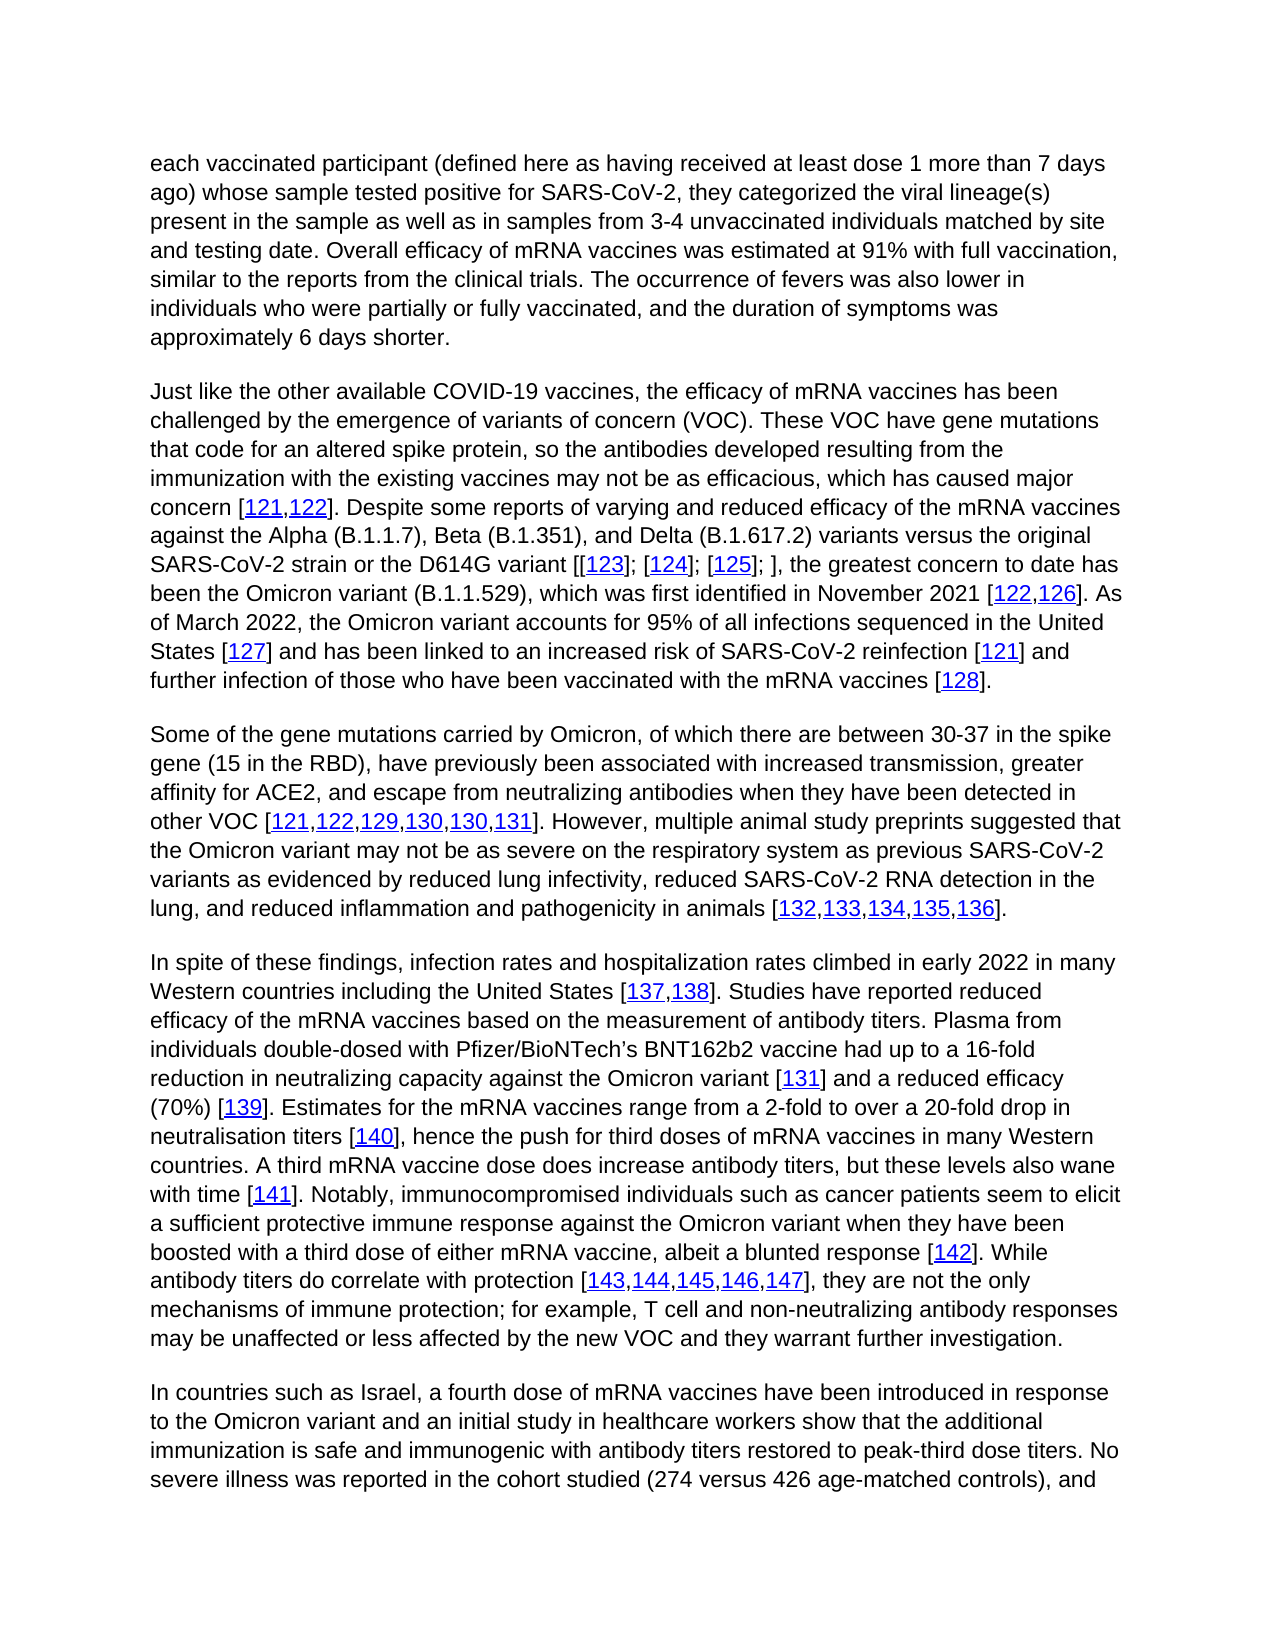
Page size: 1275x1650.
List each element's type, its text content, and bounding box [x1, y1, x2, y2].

text Some of the gene mutations carried by Omicron, of which there are between 30-37 in the spike gene (15 in the RBD), have previously been associated with increased transmission, greater affinity for ACE2, and escape from neutralizing antibodies when they have been detected in other VOC [121,122,129,130,130,131]. However, multiple animal study preprints suggested that the Omicron variant may not be as severe on the respiratory system as previous SARS-CoV-2 variants as evidenced by reduced lung infectivity, reduced SARS-CoV-2 RNA detection in the lung, and reduced inflammation and pathogenicity in animals [132,133,134,135,136]. [150, 721, 1125, 921]
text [150, 150, 1125, 350]
text Just like the other available COVID-19 vaccines, the efficacy of mRNA vaccines has been challenged by the emergence of variants of concern (VOC). These VOC have gene mutations that code for an altered spike protein, so the antibodies developed resulting from the immunization with the existing vaccines may not be as efficacious, which has caused major concern [121,122]. Despite some reports of varying and reduced efficacy of the mRNA vaccines against the Alpha (B.1.1.7), Beta (B.1.351), and Delta (B.1.617.2) variants versus the original SARS-CoV-2 strain or the D614G variant [[123]; [124]; [125]; ], the greatest concern to date has been the Omicron variant (B.1.1.529), which was first identified in November 2021 [122,126]. As of March 2022, the Omicron variant accounts for 95% of all infections sequenced in the United States [127] and has been linked to an increased risk of SARS-CoV-2 reinfection [121] and further infection of those who have been vaccinated with the mRNA vaccines [128]. [150, 378, 1125, 694]
text In spite of these findings, infection rates and hospitalization rates climbed in early 2022 in many Western countries including the United States [137,138]. Studies have reported reduced efficacy of the mRNA vaccines based on the measurement of antibody titers. Plasma from individuals double-dosed with Pfizer/BioNTech’s BNT162b2 vaccine had up to a 16-fold reduction in neutralizing capacity against the Omicron variant [131] and a reduced efficacy (70%) [139]. Estimates for the mRNA vaccines range from a 2-fold to over a 20-fold drop in neutralisation titers [140], hence the push for third doses of mRNA vaccines in many Western countries. A third mRNA vaccine dose does increase antibody titers, but these levels also wane with time [141]. Notably, immunocompromised individuals such as cancer patients seem to elicit a sufficient protective immune response against the Omicron variant when they have been boosted with a third dose of either mRNA vaccine, albeit a blunted response [142]. While antibody titers do correlate with protection [143,144,145,146,147], they are not the only mechanisms of immune protection; for example, T cell and non-neutralizing antibody responses may be unaffected or less affected by the new VOC and they warrant further investigation. [150, 949, 1125, 1352]
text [150, 1379, 1125, 1493]
